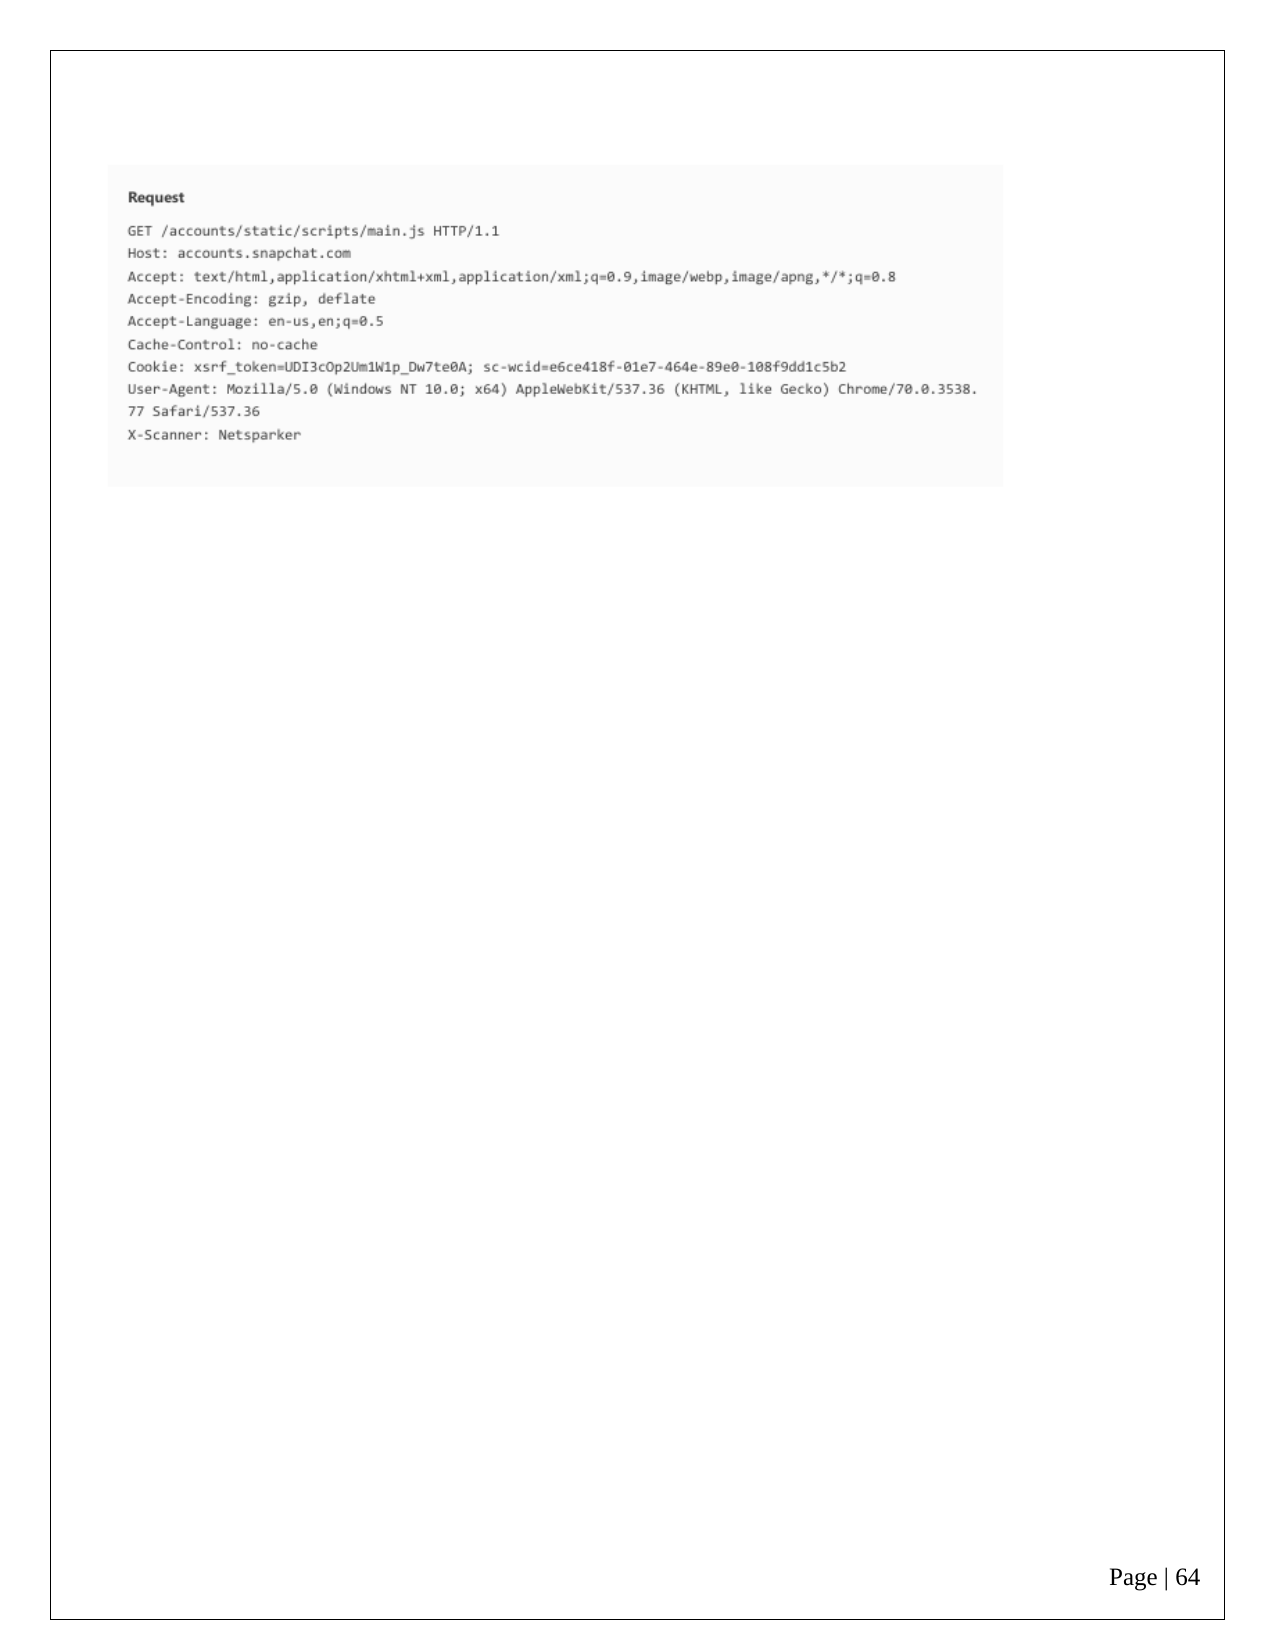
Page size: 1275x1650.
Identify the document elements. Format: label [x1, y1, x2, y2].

picture [75, 111, 1078, 566]
